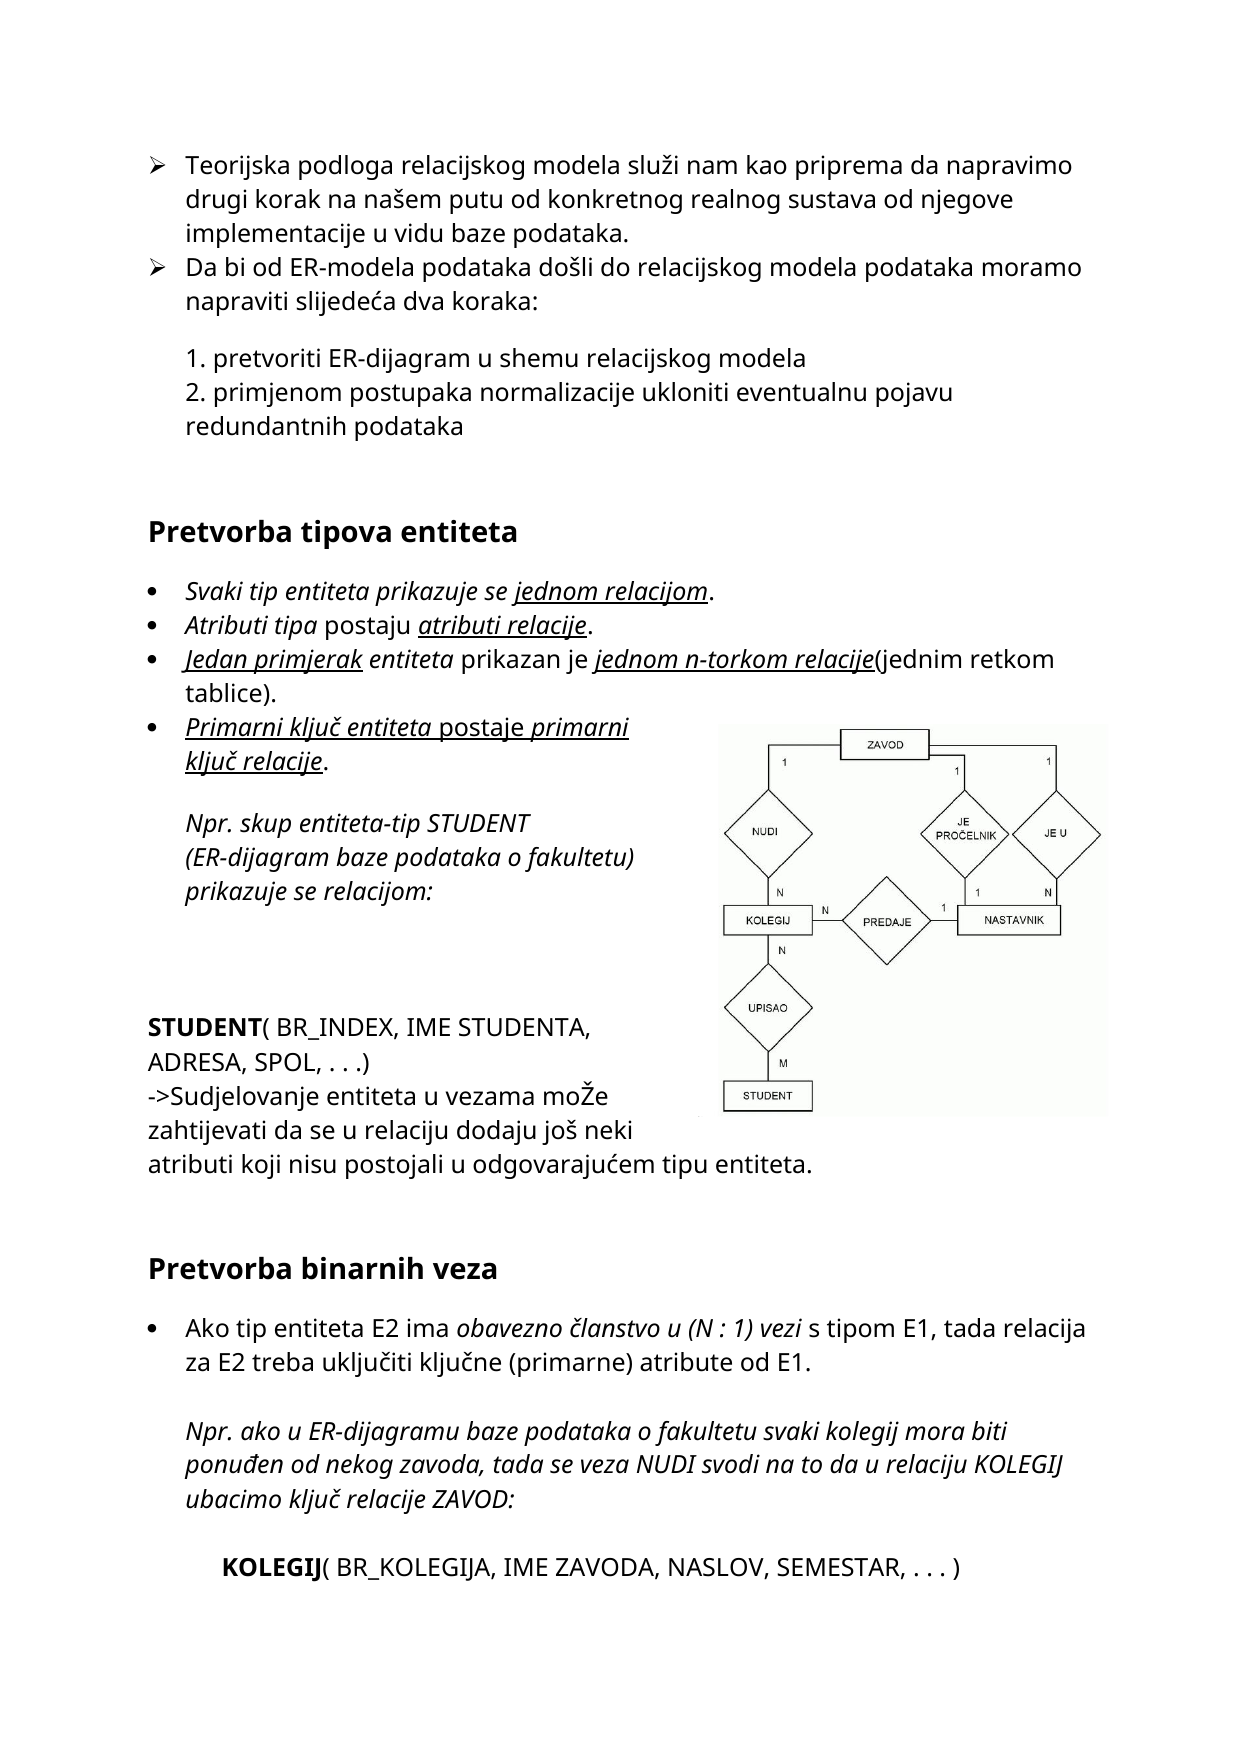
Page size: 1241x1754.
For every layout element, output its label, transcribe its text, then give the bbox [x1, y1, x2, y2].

list Jedan primjerak entiteta prikazan je jednom n-torkom relacije(jednim retkom tablice). [148, 641, 1093, 709]
list Da bi od ER-modela podataka došli do relacijskog modela podataka moramo napraviti slijedeća dva koraka: [148, 250, 1093, 318]
text STUDENT( BR_INDEX, IME STUDENTA, ADRESA, SPOL, . . .) [148, 1010, 698, 1078]
list Primarni ključ entiteta postaje primarni ključ relacije. [148, 709, 1093, 778]
text Pretvorba binarnih veza [148, 1248, 1093, 1288]
text ->Sudjelovanje entiteta u vezama moŽe zahtijevati da se u relaciju dodaju još neki atributi koji nisu postojali u odgovarajućem tipu entiteta. [148, 1078, 1093, 1180]
list Atributi tipa postaju atributi relacije. [148, 607, 1093, 641]
text 1. pretvoriti ER-dijagram u shemu relacijskog modela [148, 341, 1093, 375]
text Pretvorba tipova entiteta [148, 511, 1093, 551]
list Svaki tip entiteta prikazuje se jednom relacijom. [148, 573, 1093, 607]
list Teorijska podloga relacijskog modela služi nam kao priprema da napravimo drugi korak na našem putu od konkretnog realnog sustava od njegove implementacije u vidu baze podataka. [148, 148, 1093, 250]
text KOLEGIJ( BR_KOLEGIJA, IME ZAVODA, NASLOV, SEMESTAR, . . . ) [148, 1549, 1093, 1583]
text (ER-dijagram baze podataka o fakultetu) prikazuje se relacijom: [185, 840, 698, 908]
text 2. primjenom postupaka normalizacije ukloniti eventualnu pojavu redundantnih podataka [185, 375, 1093, 443]
list Ako tip entiteta E2 ima obavezno članstvo u (N : 1) vezi s tipom E1, tada relacija za E2 treba uključiti ključne (primarne) atribute od E1. [148, 1311, 1093, 1379]
text Npr. ako u ER-dijagramu baze podataka o fakultetu svaki kolegij mora biti ponuđen od nekog zavoda, tada se veza NUDI svodi na to da u relaciju KOLEGIJ ubacimo ključ relacije ZAVOD: [185, 1413, 1093, 1515]
text Npr. skup entiteta-tip STUDENT [185, 806, 698, 840]
